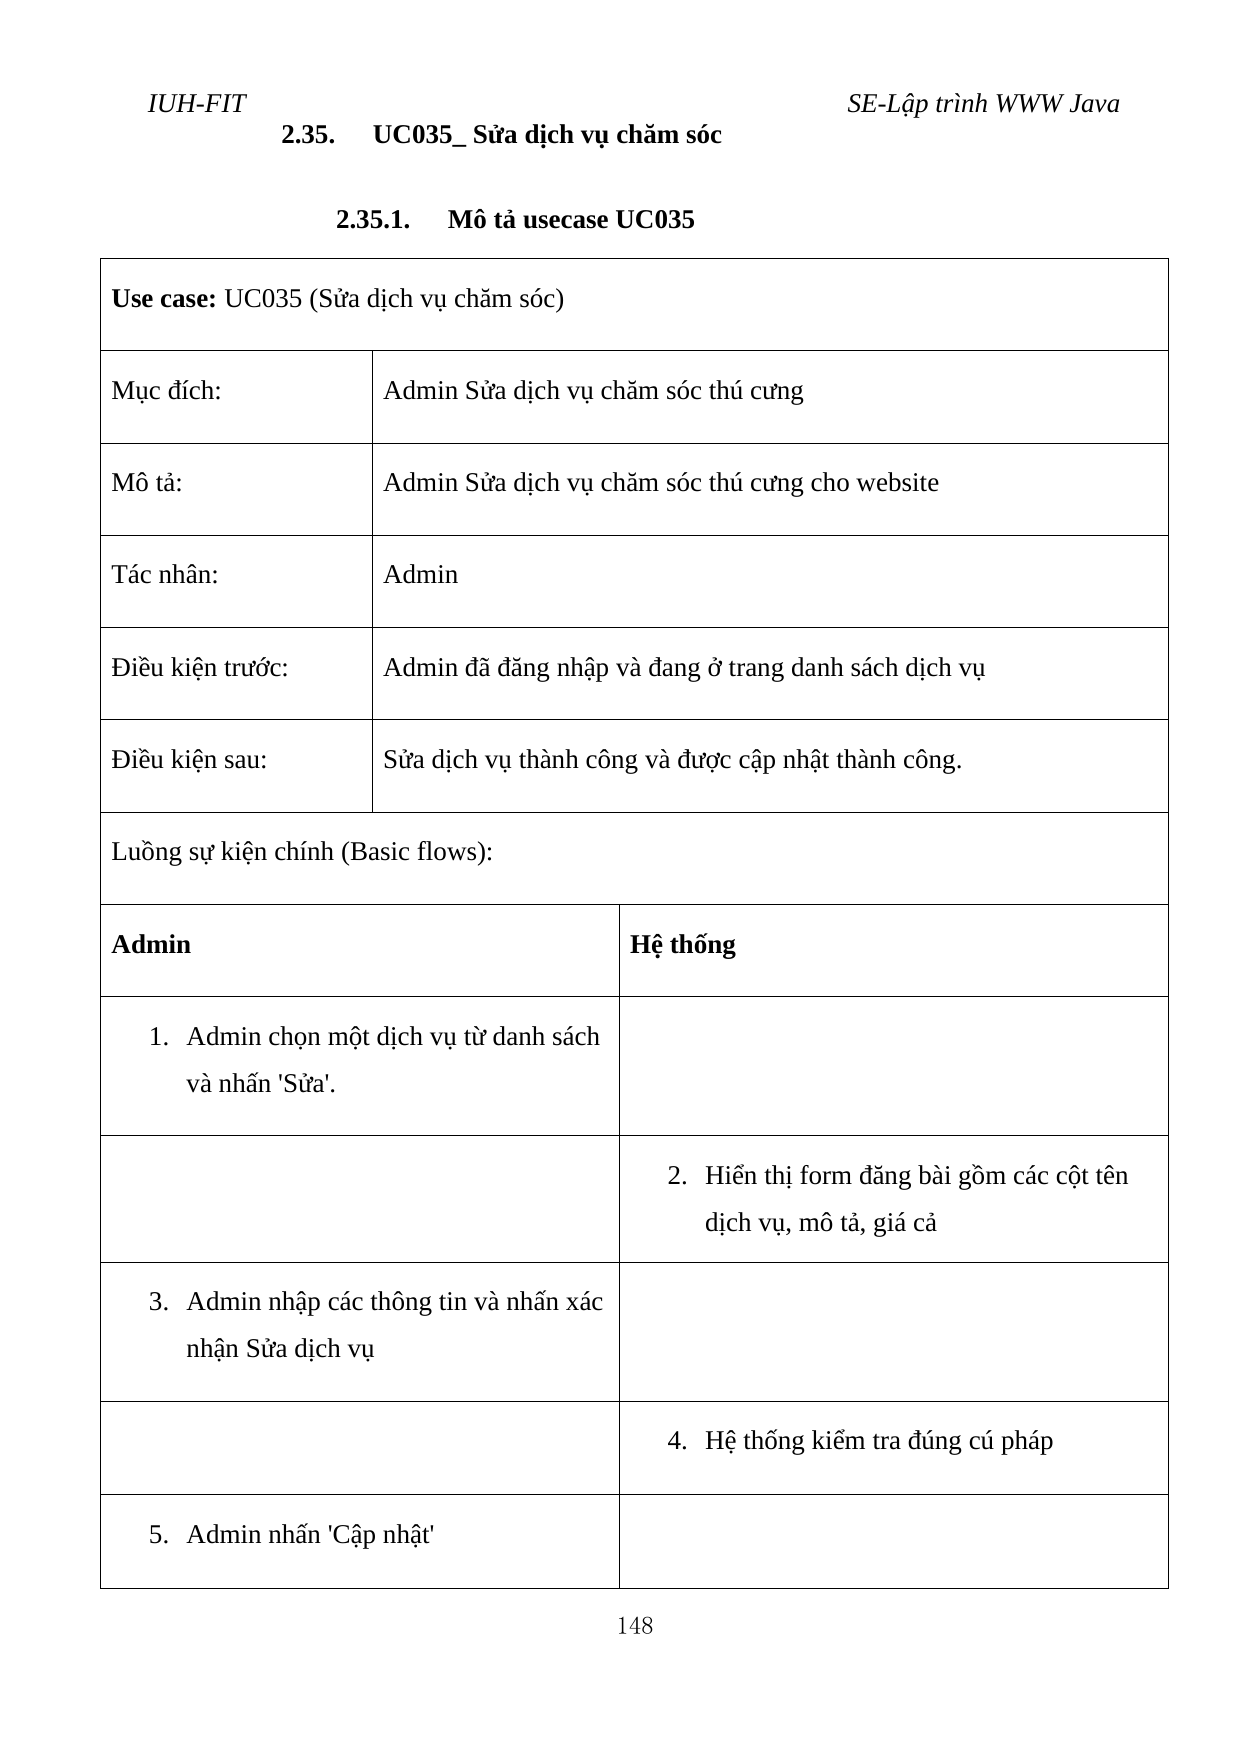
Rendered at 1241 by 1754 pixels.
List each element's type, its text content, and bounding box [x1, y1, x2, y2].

table_cell Luồng sự kiện chính (Basic flows): [101, 813, 1168, 904]
table_cell Admin nhập các thông tin và nhấn xác nhận Sửa dịch vụ [101, 1263, 619, 1401]
table_cell Tác nhân: [101, 536, 372, 627]
table_cell [620, 997, 1168, 1135]
table_cell Điều kiện sau: [101, 720, 372, 812]
table_cell Admin Sửa dịch vụ chăm sóc thú cưng [373, 351, 1168, 442]
table_cell [620, 1263, 1168, 1401]
subtitle UC035_ Sửa dịch vụ chăm sóc [335, 119, 1122, 150]
table_cell [101, 1402, 619, 1494]
table_cell Admin [101, 905, 619, 996]
table_cell Hệ thống [620, 905, 1168, 996]
table_cell Điều kiện trước: [101, 628, 372, 719]
table_header Use case: UC035 (Sửa dịch vụ chăm sóc) [101, 259, 1168, 350]
table_cell Admin Sửa dịch vụ chăm sóc thú cưng cho website [373, 444, 1168, 535]
table_cell [101, 1136, 619, 1262]
table_cell Mô tả: [101, 444, 372, 535]
subtitle Mô tả usecase UC035 [410, 203, 1122, 234]
table_cell Admin đã đăng nhập và đang ở trang danh sách dịch vụ [373, 628, 1168, 719]
table_cell Mục đích: [101, 351, 372, 442]
table_cell Hệ thống kiểm tra đúng cú pháp [620, 1402, 1168, 1494]
table_cell Admin chọn một dịch vụ từ danh sách và nhấn 'Sửa'. [101, 997, 619, 1135]
table_cell Sửa dịch vụ thành công và được cập nhật thành công. [373, 720, 1168, 812]
table_cell Admin [373, 536, 1168, 627]
table_cell Admin nhấn 'Cập nhật' [101, 1495, 619, 1588]
table_cell [620, 1495, 1168, 1588]
table_cell Hiển thị form đăng bài gồm các cột tên dịch vụ, mô tả, giá cả [620, 1136, 1168, 1262]
